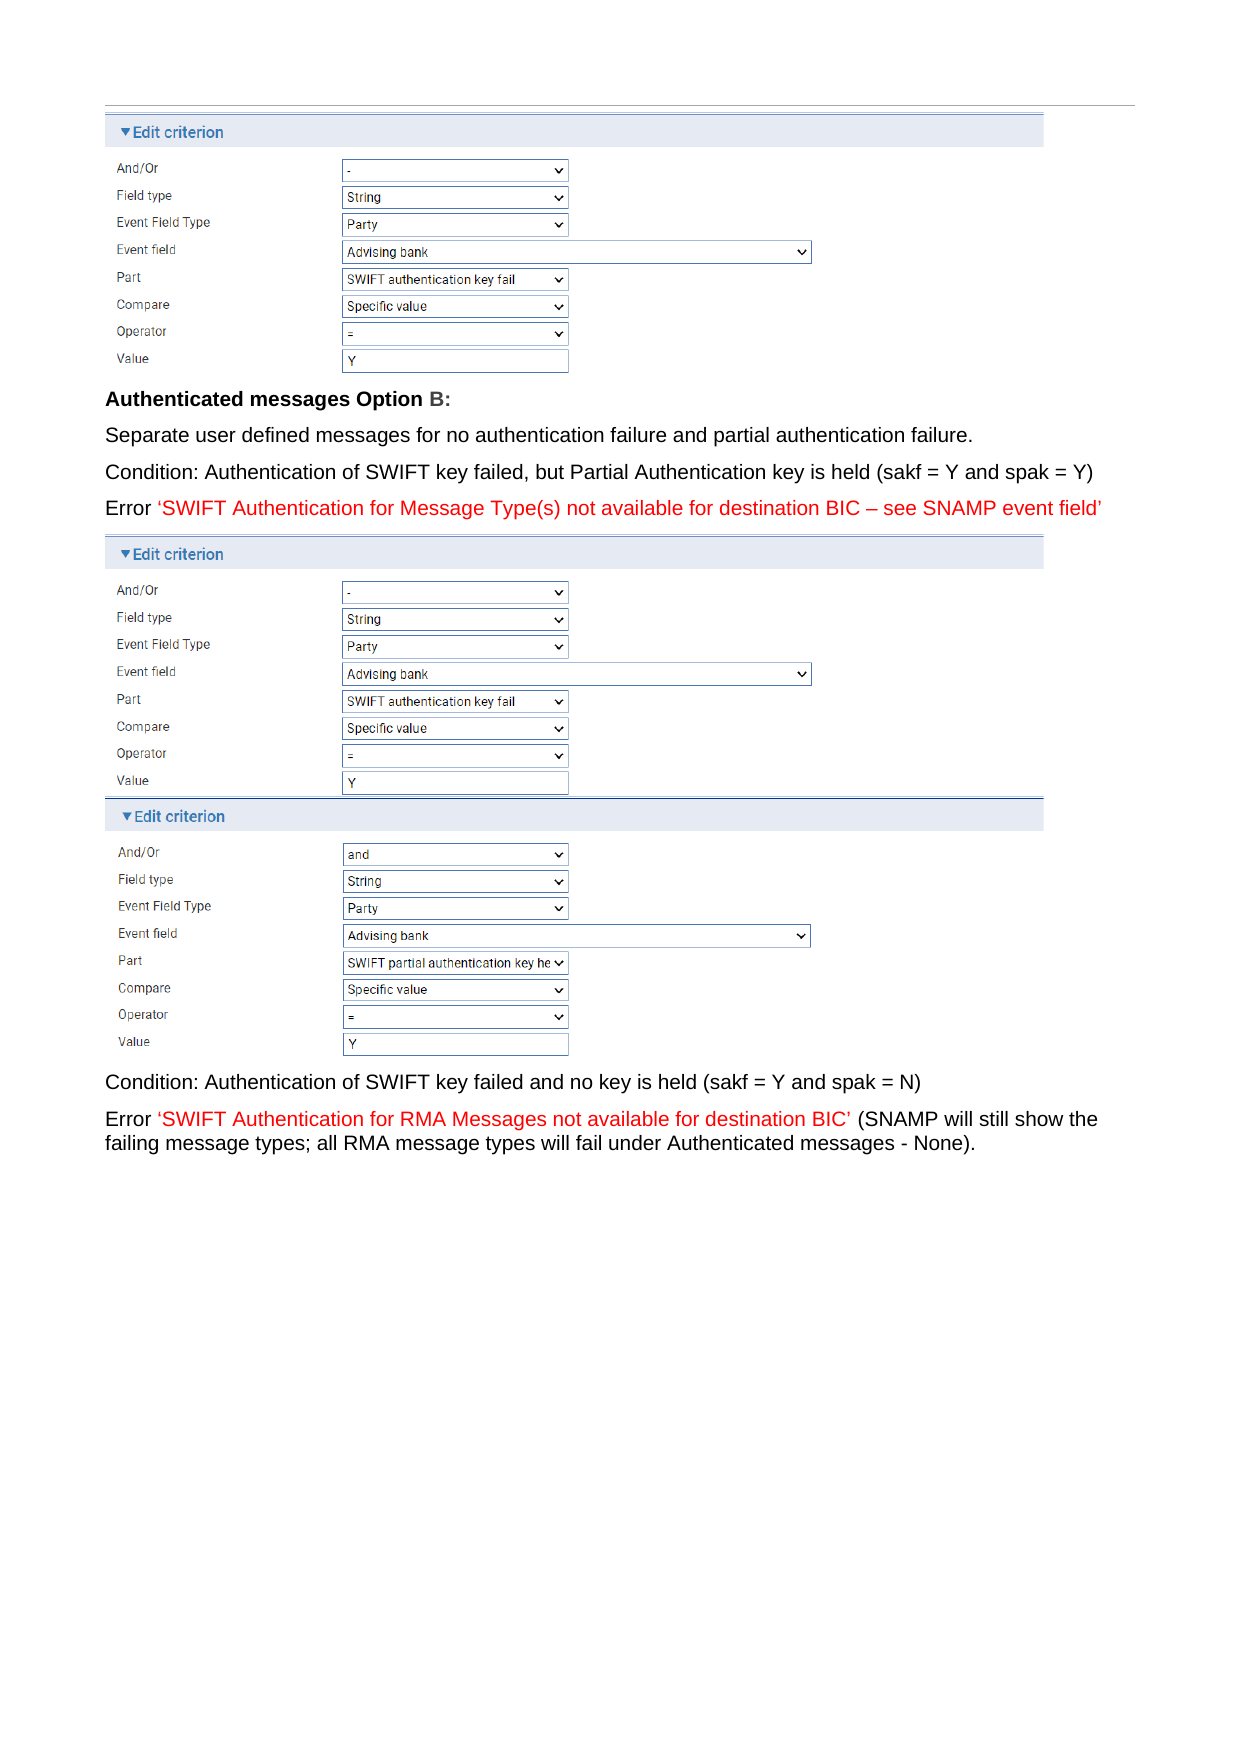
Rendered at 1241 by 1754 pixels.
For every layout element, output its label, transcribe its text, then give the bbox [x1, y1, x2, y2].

text Error ‘SWIFT Authentication for Message Type(s) not available for destination BIC – see SNAMP event field’ [105, 496, 1135, 520]
text Authenticated messages Option B: [105, 387, 1135, 411]
text Condition: Authentication of SWIFT key failed and no key is held (sakf = Y and spak = N) [105, 1070, 1135, 1094]
text Separate user defined messages for no authentication failure and partial authentication failure. [105, 423, 1135, 447]
picture [105, 110, 1044, 375]
text Error ‘SWIFT Authentication for RMA Messages not available for destination BIC’ (SNAMP will still show the failing message types; all RMA message types will fail under Authenticated messages - None). [105, 1106, 1135, 1154]
picture [105, 532, 1044, 1058]
text Condition: Authentication of SWIFT key failed, but Partial Authentication key is held (sakf = Y and spak = Y) [105, 459, 1135, 483]
